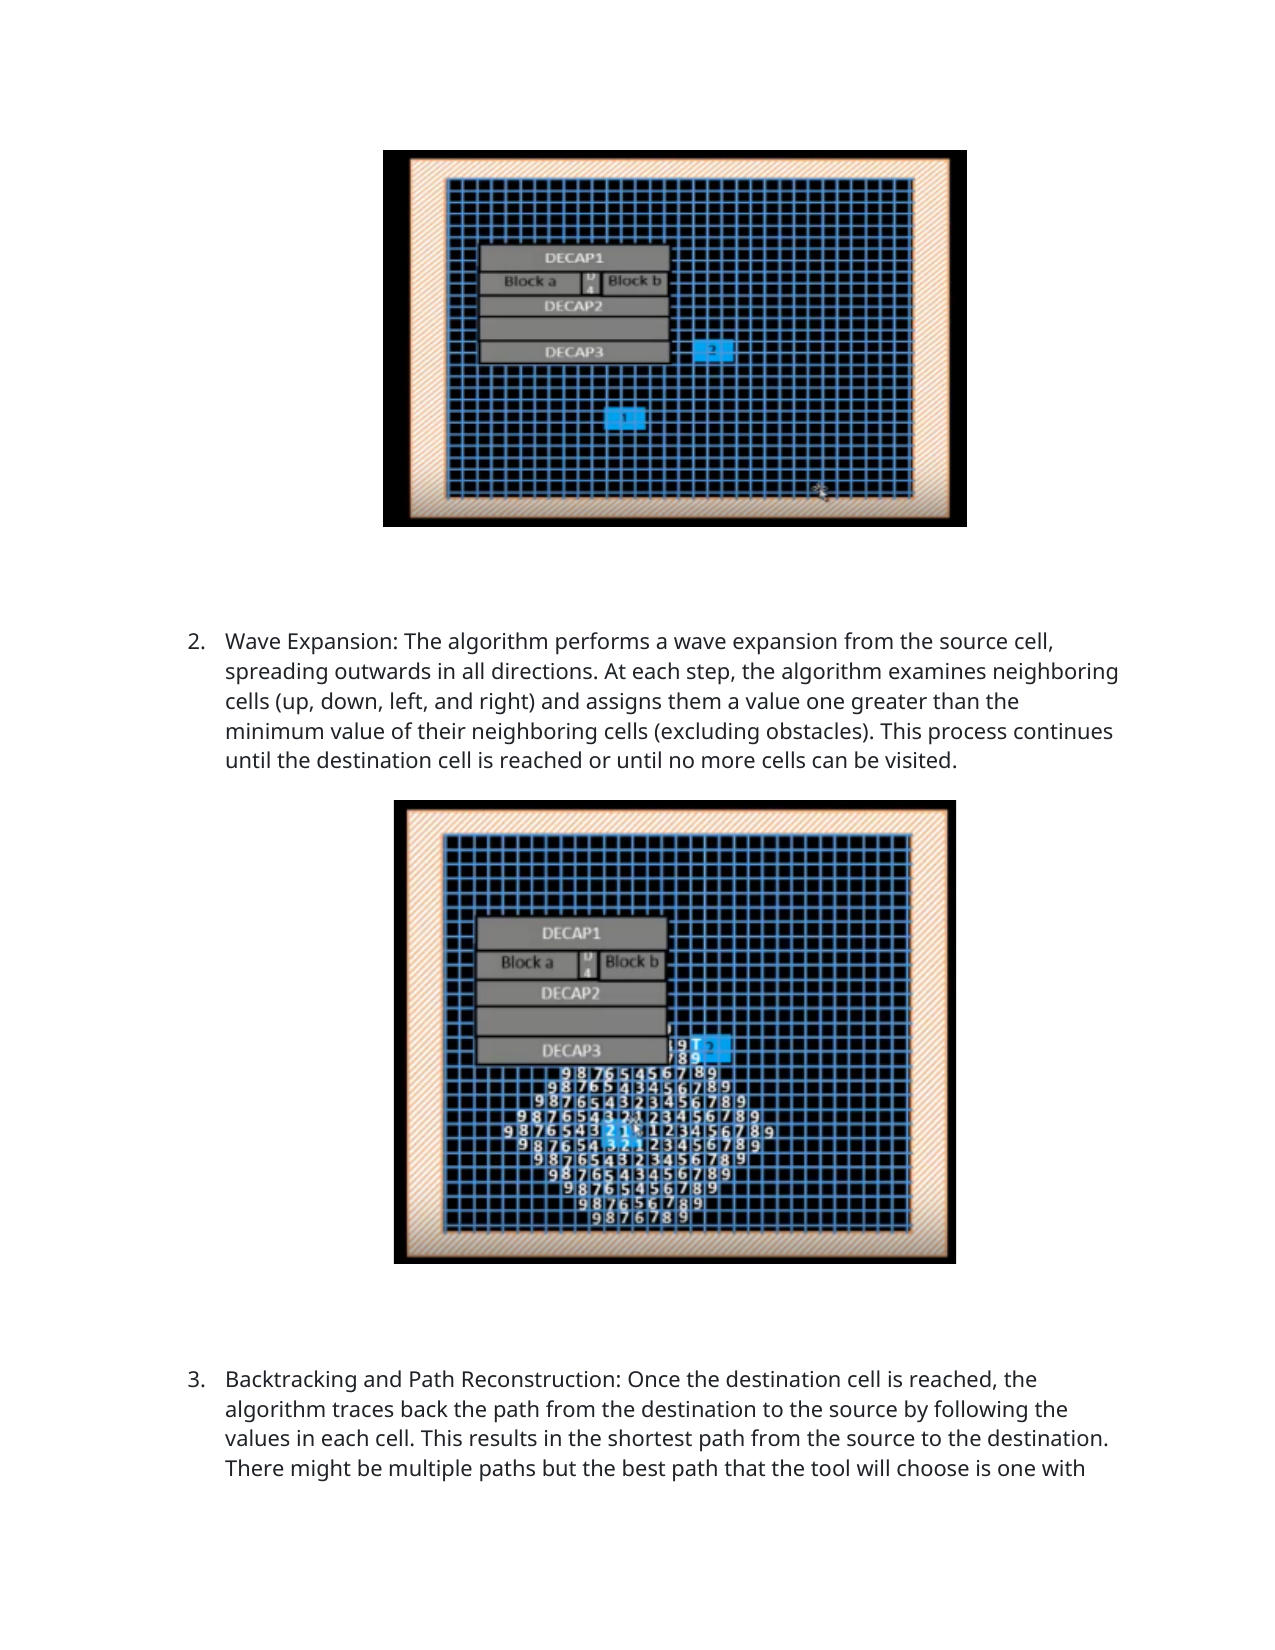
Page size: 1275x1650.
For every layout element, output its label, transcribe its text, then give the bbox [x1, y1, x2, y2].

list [187, 1364, 1125, 1483]
picture [383, 150, 967, 527]
list Wave Expansion: The algorithm performs a wave expansion from the source cell, spreading outwards in all directions. At each step, the algorithm examines neighboring cells (up, down, left, and right) and assigns them a value one greater than the minimum value of their neighboring cells (excluding obstacles). This process continues until the destination cell is reached or until no more cells can be visited. [187, 626, 1125, 775]
picture [393, 800, 957, 1264]
